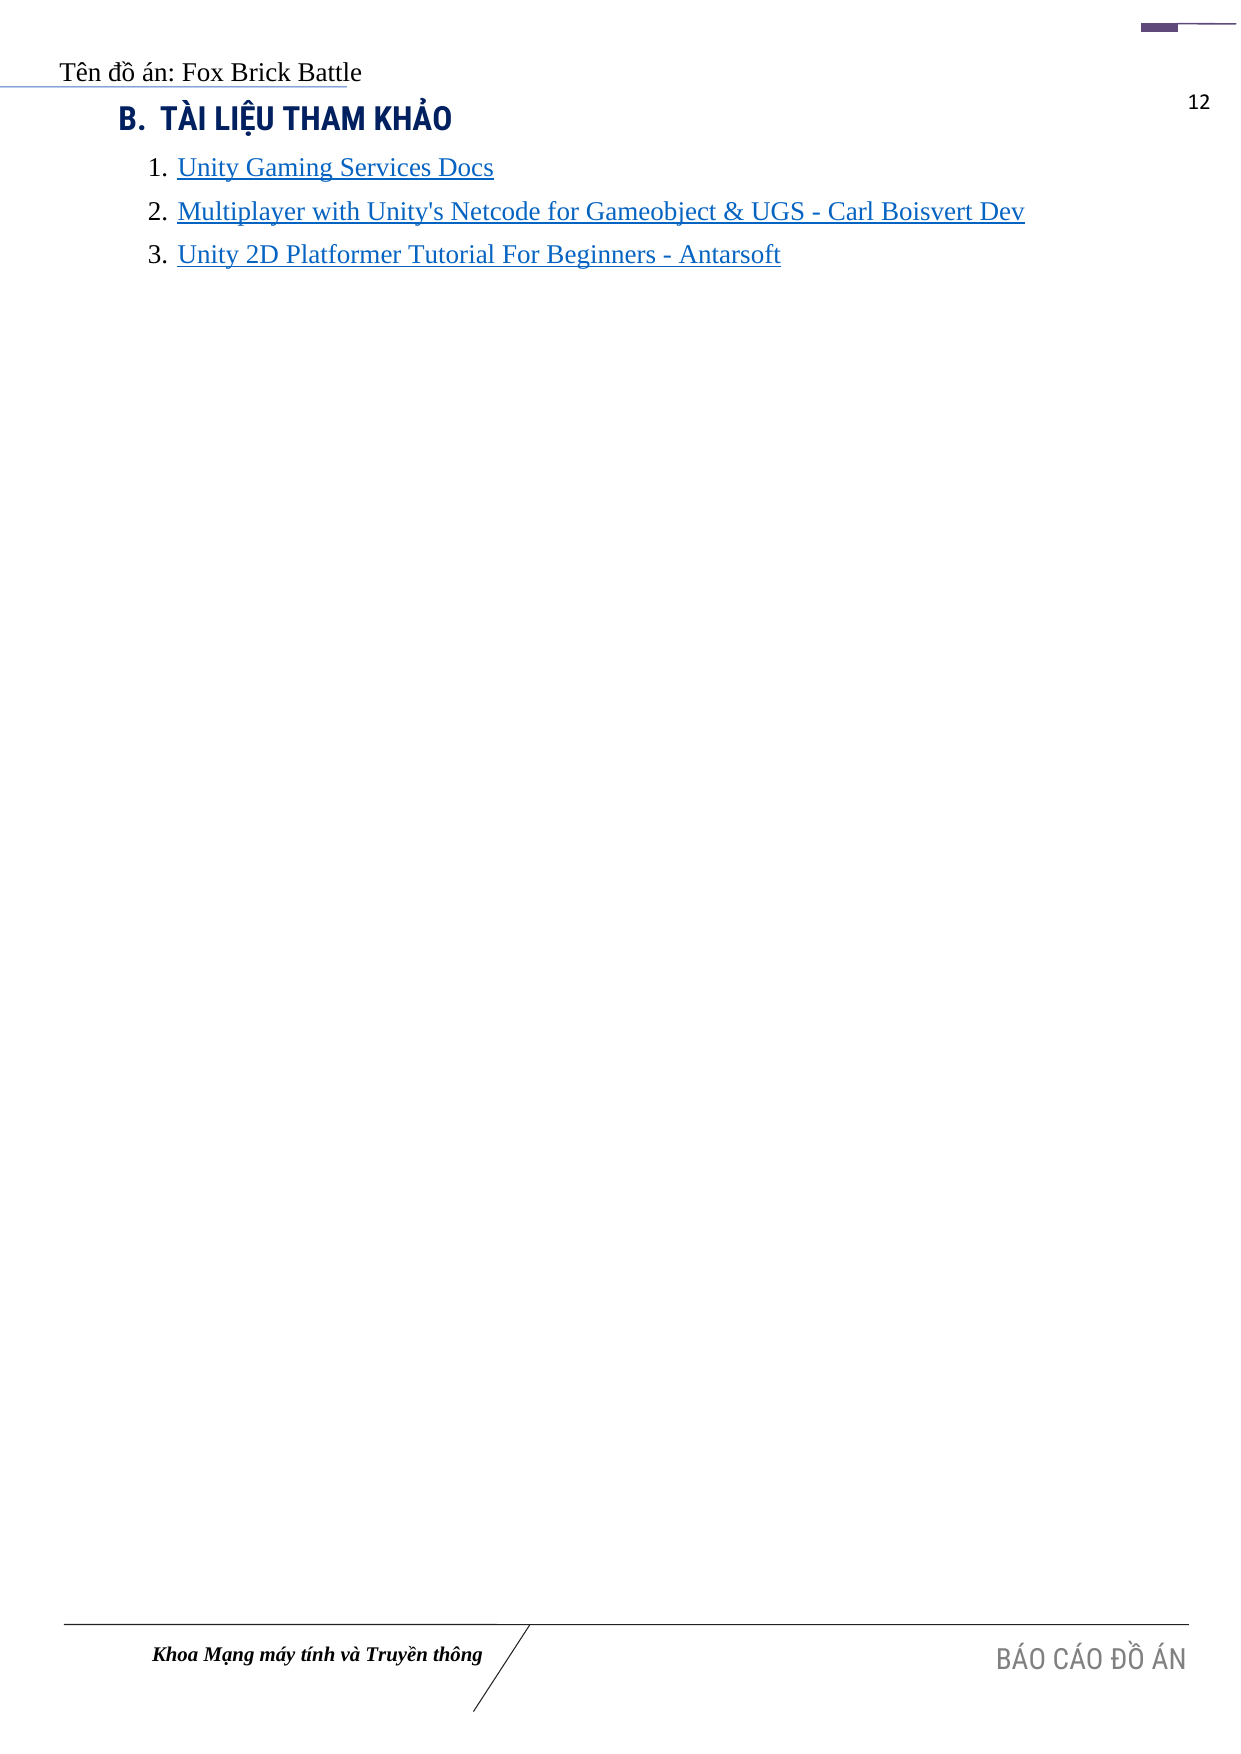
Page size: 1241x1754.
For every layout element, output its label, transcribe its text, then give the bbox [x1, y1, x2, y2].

list Multiplayer with Unity's Netcode for Gameobject & UGS - Carl Boisvert Dev [148, 195, 1122, 226]
subtitle TÀI LIỆU THAM KHẢO [118, 100, 1122, 139]
list Unity Gaming Services Docs [148, 151, 1122, 182]
list Unity 2D Platformer Tutorial For Beginners - Antarsoft [148, 239, 1122, 270]
